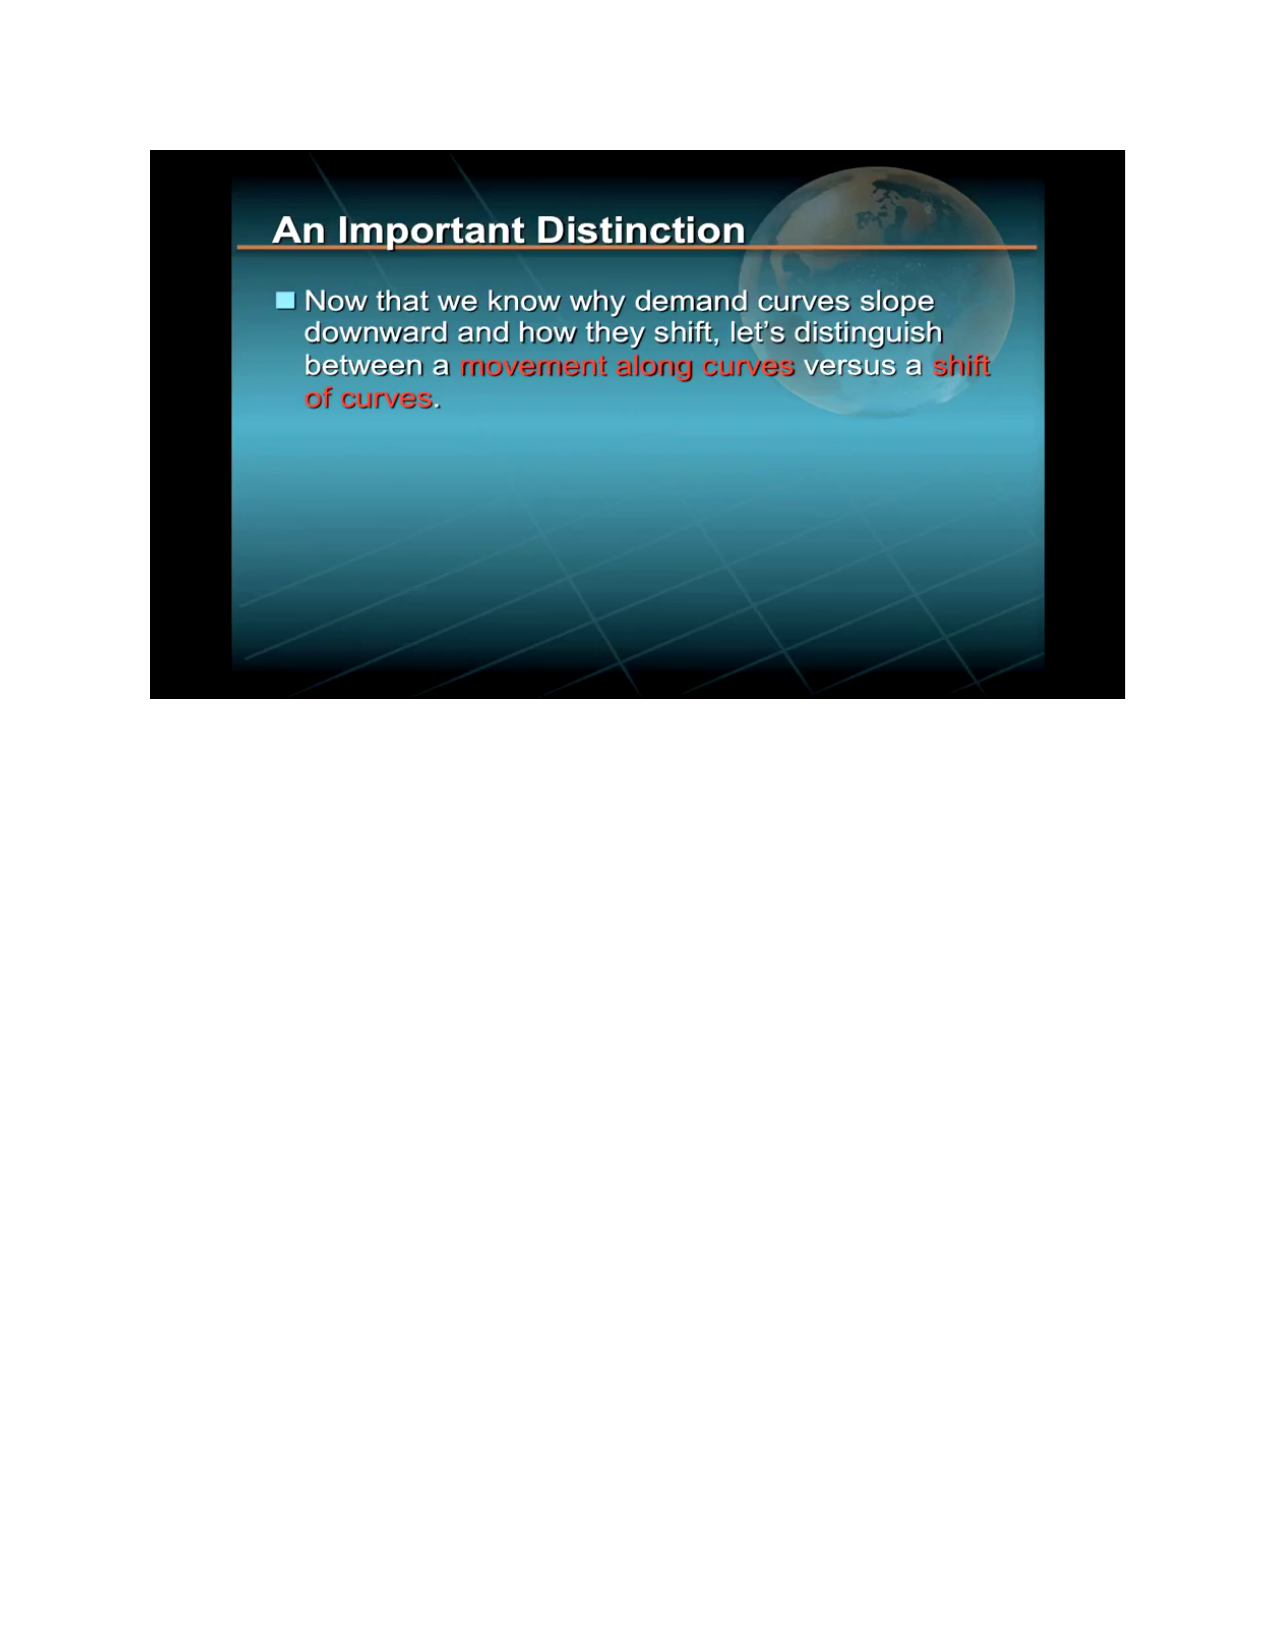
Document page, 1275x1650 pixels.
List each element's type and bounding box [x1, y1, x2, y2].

picture [150, 150, 1125, 699]
